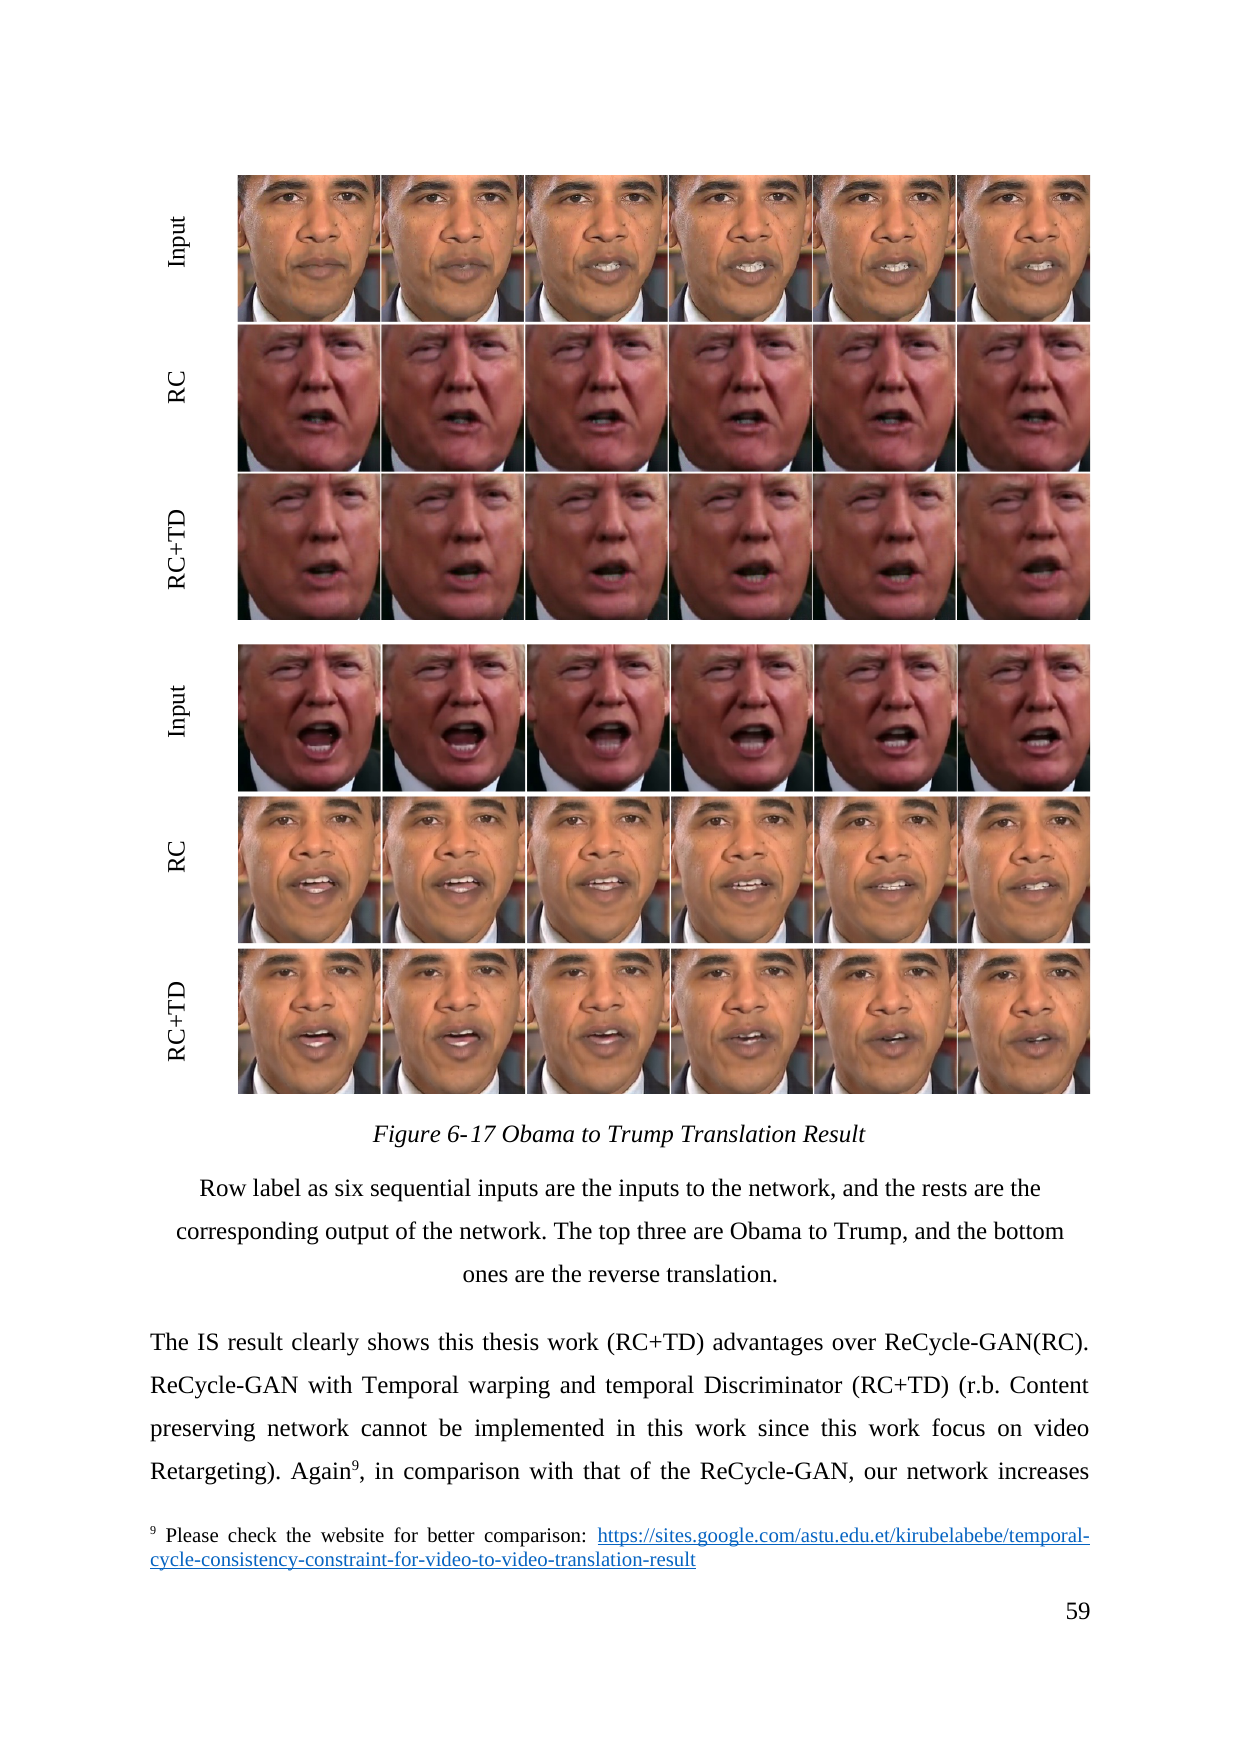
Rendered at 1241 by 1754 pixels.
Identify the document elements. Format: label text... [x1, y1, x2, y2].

table_cell RC+TD [150, 910, 226, 1094]
table_cell [226, 620, 1090, 1094]
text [150, 1327, 1090, 1485]
picture [237, 644, 1091, 1094]
table_cell Input [150, 620, 226, 764]
table_header [226, 150, 1090, 619]
table_cell RC [150, 765, 226, 909]
table_cell RC [150, 295, 226, 440]
table_header Input [150, 150, 226, 295]
table_cell RC+TD [150, 440, 226, 619]
text Row label as six sequential inputs are the inputs to the network, and the rests are the corresponding output of the network. The top three are Obama to Trump, and the bottom ones are the reverse translation. [150, 1173, 1090, 1288]
picture [237, 175, 1091, 620]
